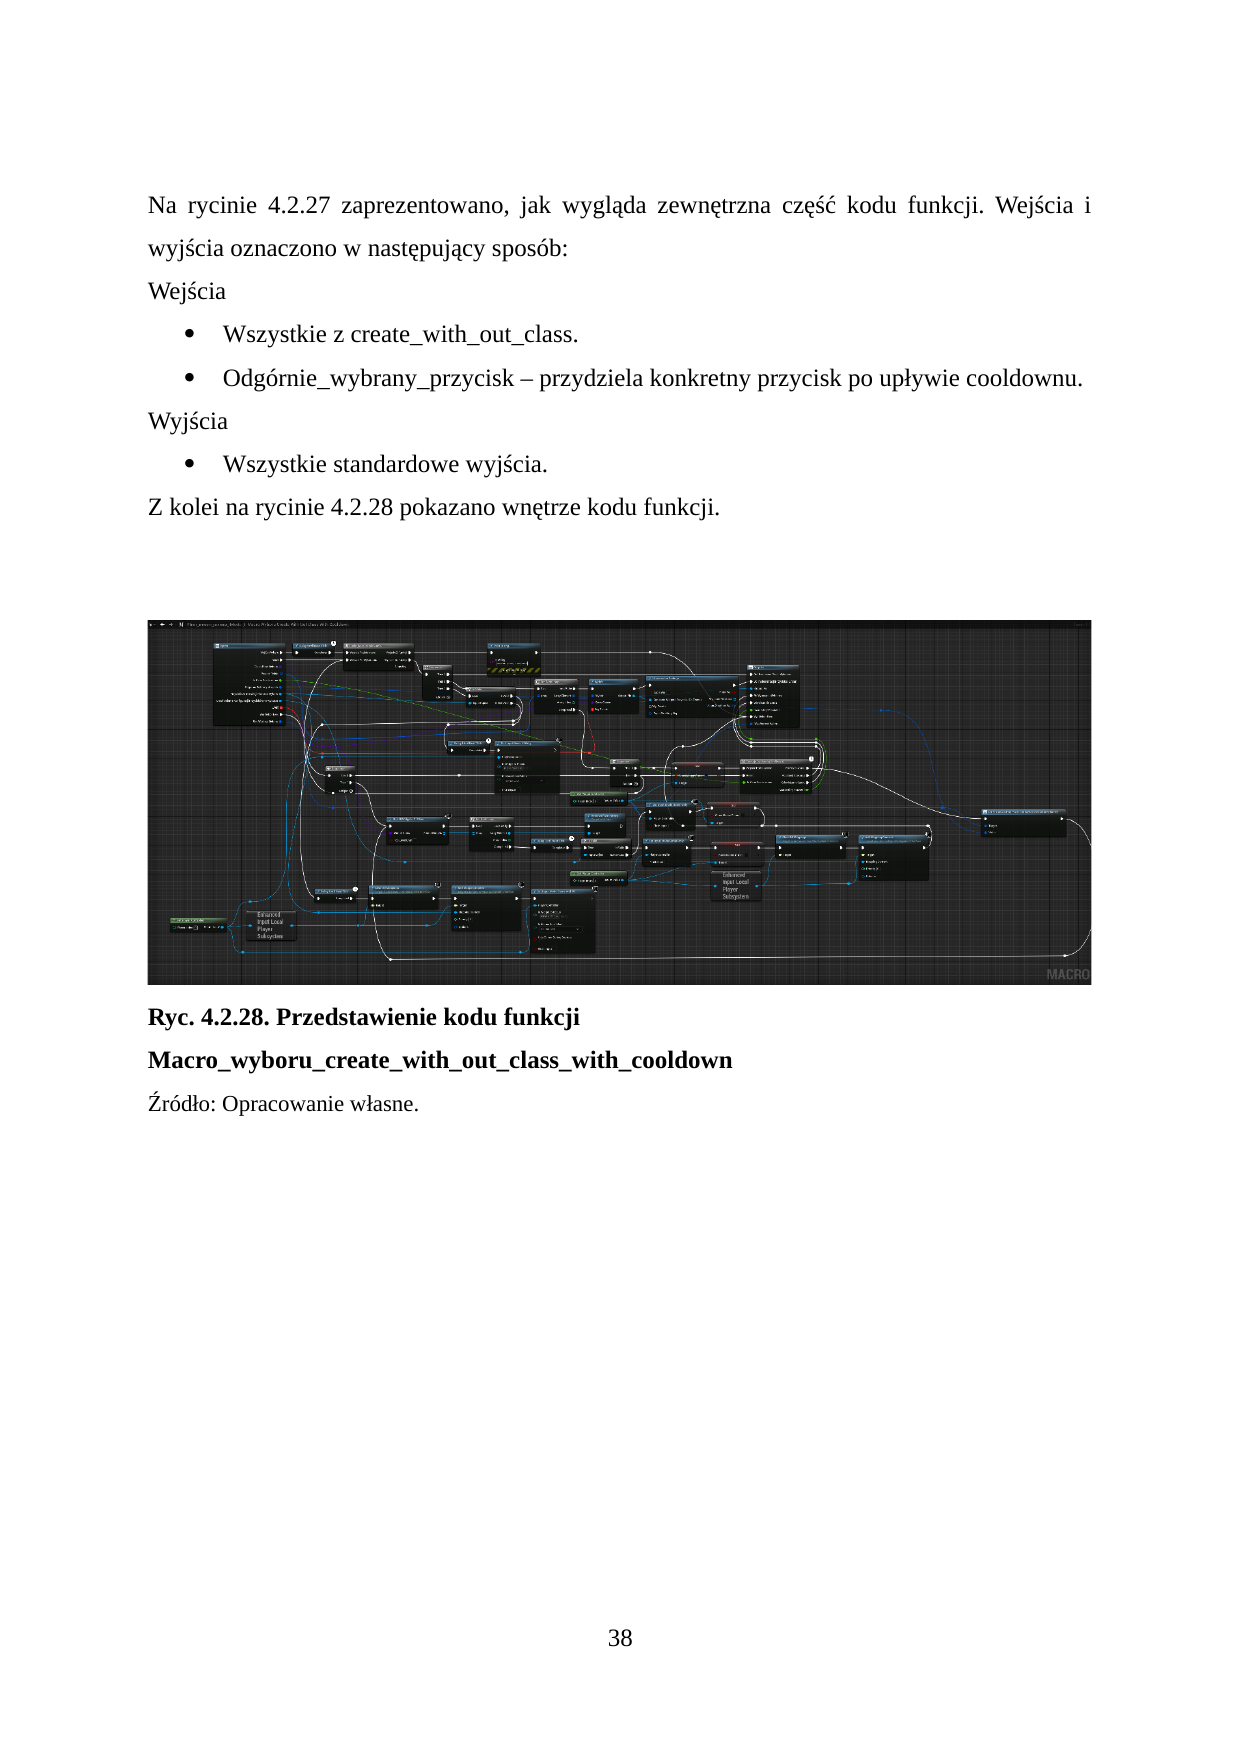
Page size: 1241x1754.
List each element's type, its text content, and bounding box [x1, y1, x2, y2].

text Na rycinie 4.2.27 zaprezentowano, jak wygląda zewnętrzna część kodu funkcji. Wejścia i wyjścia oznaczono w następujący sposób: [148, 190, 1093, 262]
picture [147, 620, 1092, 985]
text Z kolei na rycinie 4.2.28 pokazano wnętrze kodu funkcji. [148, 492, 1093, 521]
text Źródło: Opracowanie własne. [148, 1090, 1093, 1116]
list Wszystkie z create_with_out_class. [185, 319, 1093, 348]
text Ryc. 4.2.28. Przedstawienie kodu funkcji Macro_wyboru_create_with_out_class_with_cooldown [148, 1002, 1093, 1073]
list Wszystkie standardowe wyjścia. [185, 449, 1093, 478]
text Wejścia [148, 276, 1093, 305]
list Odgórnie_wybrany_przycisk – przydziela konkretny przycisk po upływie cooldownu. [185, 363, 1093, 391]
text Wyjścia [148, 406, 1093, 434]
